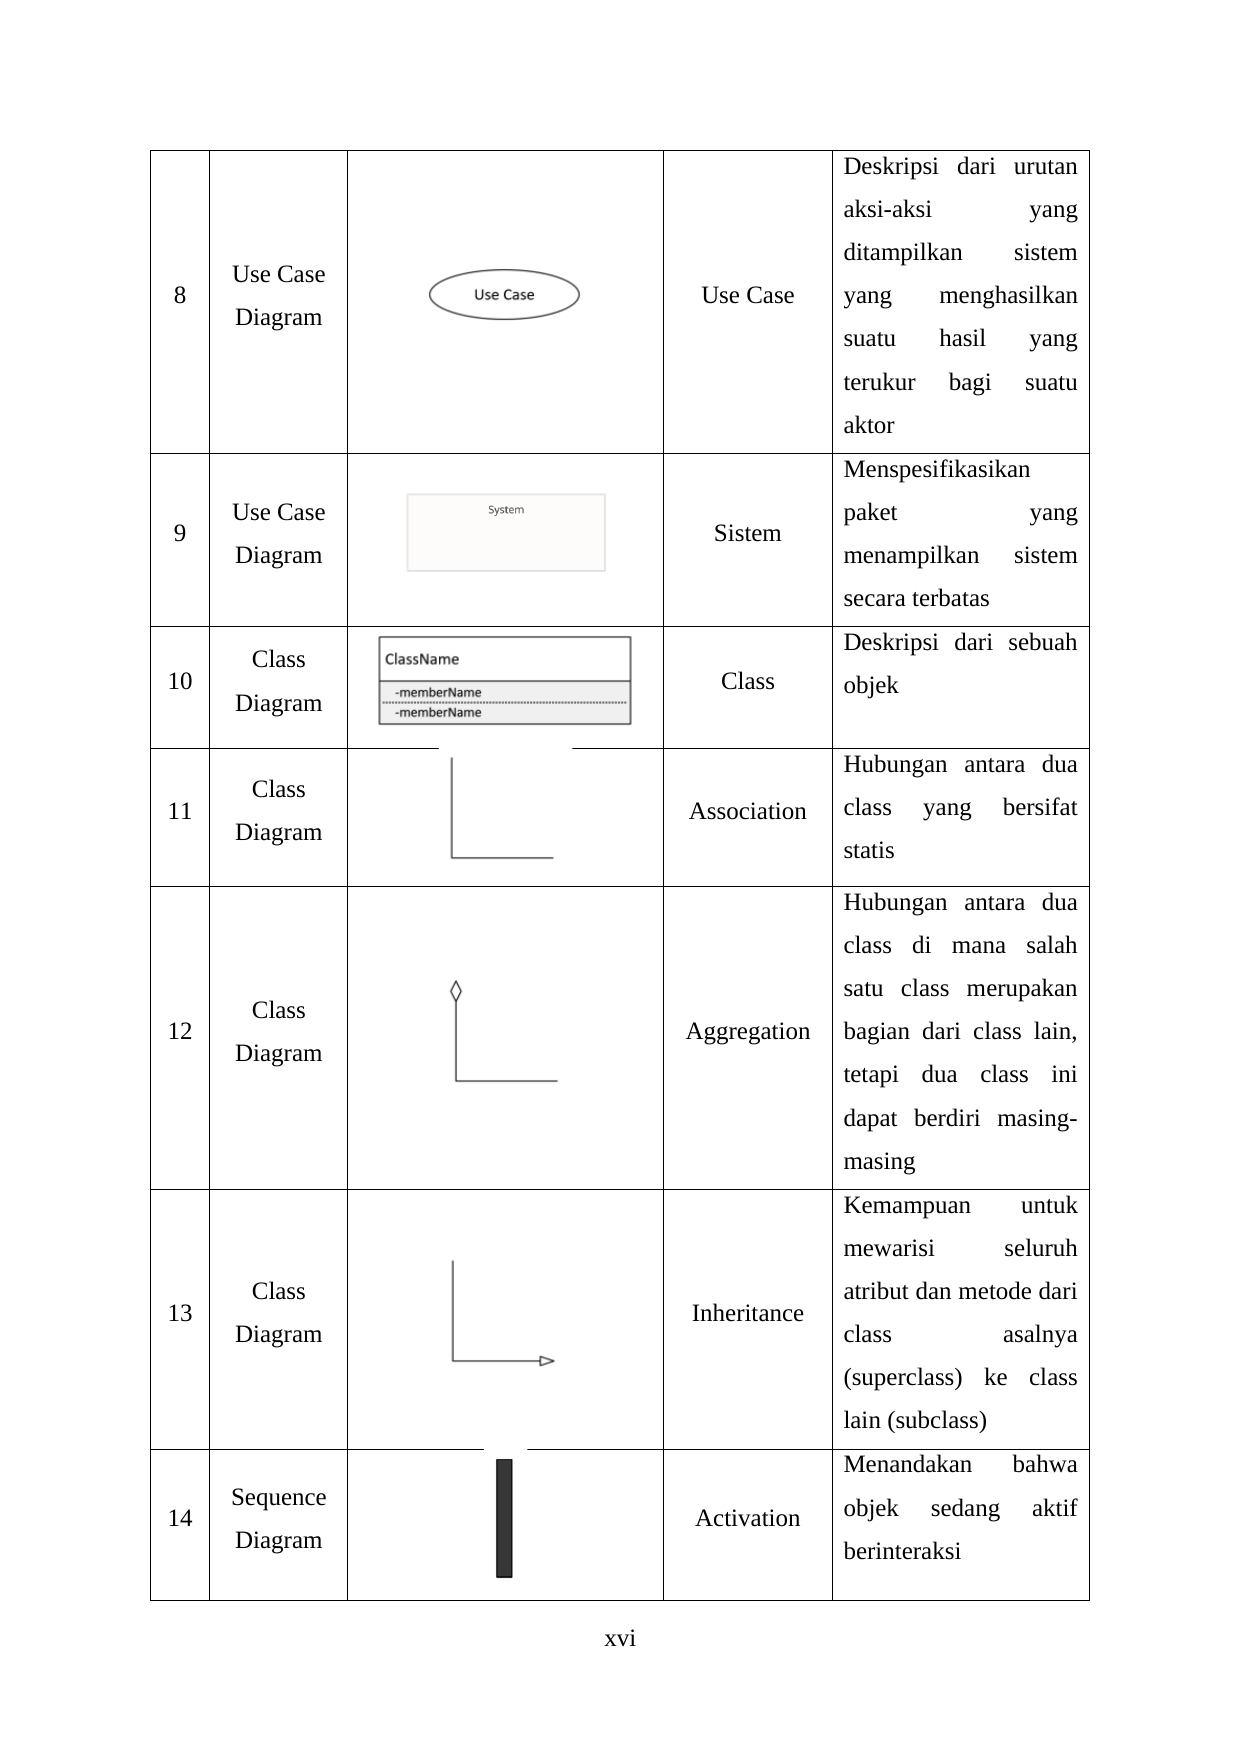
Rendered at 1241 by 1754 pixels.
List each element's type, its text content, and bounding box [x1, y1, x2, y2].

table_cell [348, 1190, 663, 1448]
table_cell Class Diagram [210, 627, 347, 748]
table_cell Hubungan antara dua class di mana salah satu class merupakan bagian dari class lain, tetapi dua class ini dapat berdiri masing-masing [833, 887, 1089, 1189]
table_cell Class Diagram [210, 887, 347, 1189]
table_cell Deskripsi dari sebuah objek [833, 627, 1089, 748]
table_cell 9 [151, 454, 209, 626]
table_cell [348, 887, 663, 1189]
table_cell 11 [151, 749, 209, 886]
picture [422, 262, 589, 327]
table_cell Aggregation [664, 887, 832, 1189]
picture [370, 627, 642, 734]
table_cell [348, 151, 663, 453]
table_cell 10 [151, 627, 209, 748]
picture [438, 748, 573, 872]
picture [438, 969, 573, 1093]
table_cell Deskripsi dari urutan aksi-aksi yang ditampilkan sistem yang menghasilkan suatu hasil yang terukur bagi suatu aktor [833, 151, 1089, 453]
table_cell 14 [151, 1450, 209, 1600]
table_cell [348, 1450, 663, 1600]
table_cell Menandakan bahwa objek sedang aktif berinteraksi [833, 1450, 1089, 1600]
table_cell Use Case Diagram [210, 151, 347, 453]
table_cell [348, 454, 663, 626]
table_cell Class Diagram [210, 749, 347, 886]
table_cell Use Case Diagram [210, 454, 347, 626]
table_cell [348, 627, 663, 748]
table_cell 12 [151, 887, 209, 1189]
table_cell Activation [664, 1450, 832, 1600]
table_cell Association [664, 749, 832, 886]
table_cell Class [664, 627, 832, 748]
table_cell Class Diagram [210, 1190, 347, 1448]
picture [438, 1250, 573, 1374]
table_cell Kemampuan untuk mewarisi seluruh atribut dan metode dari class asalnya (superclass) ke class lain (subclass) [833, 1190, 1089, 1448]
table_cell Sequence Diagram [210, 1450, 347, 1600]
table_cell Menspesifikasikan paket yang menampilkan sistem secara terbatas [833, 454, 1089, 626]
picture [483, 1449, 528, 1586]
table_cell Sistem [664, 454, 832, 626]
picture [391, 478, 620, 587]
table_cell 8 [151, 151, 209, 453]
table_cell 13 [151, 1190, 209, 1448]
table_cell [348, 749, 663, 886]
table_cell Use Case [664, 151, 832, 453]
table_cell Hubungan antara dua class yang bersifat statis [833, 749, 1089, 886]
table_cell Inheritance [664, 1190, 832, 1448]
